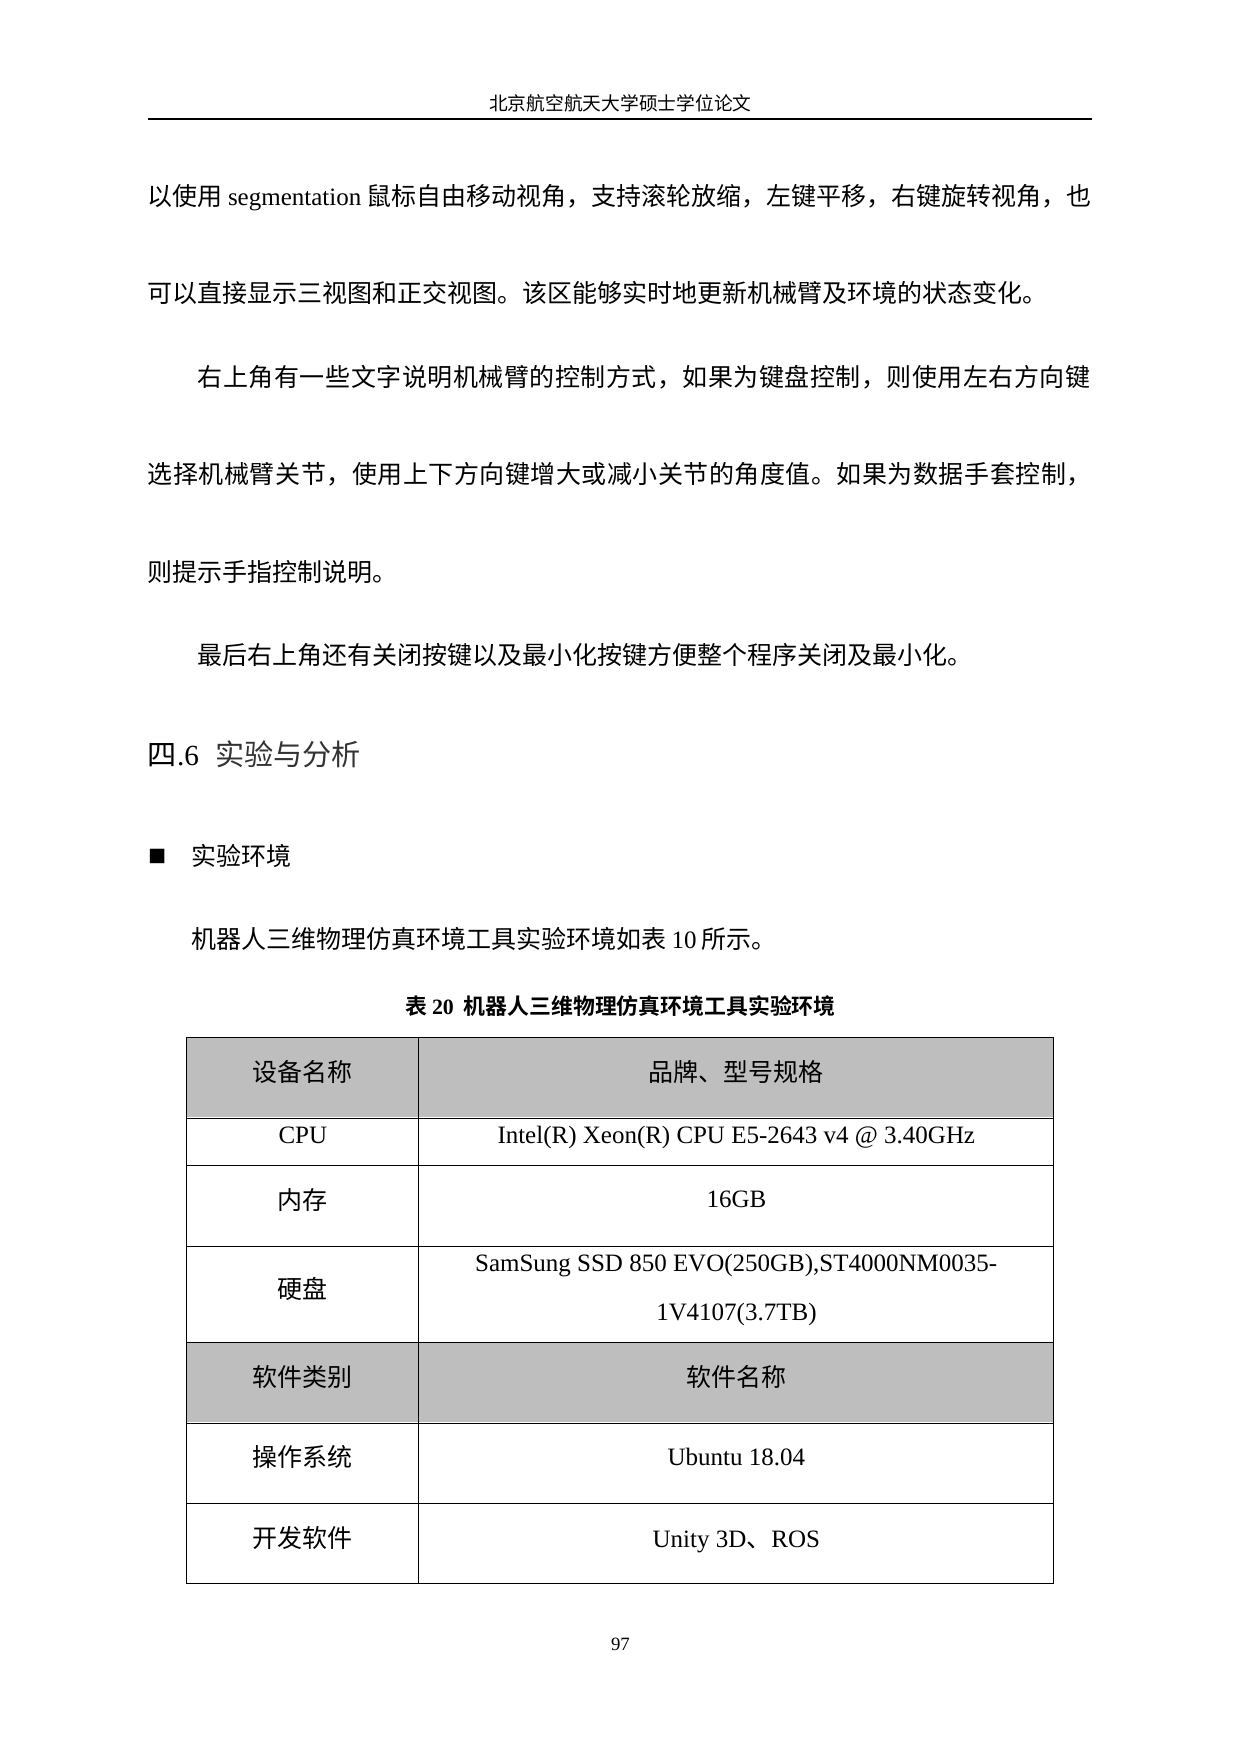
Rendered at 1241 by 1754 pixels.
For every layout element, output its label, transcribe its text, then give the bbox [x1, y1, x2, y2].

list 机器人三维物理仿真环境工具实验环境如表10所示。 [191, 906, 1092, 971]
table_header 品牌、型号规格 [419, 1038, 1053, 1117]
subtitle 实验与分析 [148, 720, 1092, 785]
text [148, 162, 1092, 324]
table_cell 内存 [187, 1166, 418, 1246]
table_cell Intel(R) Xeon(R) CPU E5-2643 v4 @ 3.40GHz [419, 1119, 1053, 1165]
table_cell Ubuntu 18.04 [419, 1424, 1053, 1503]
table_header 设备名称 [187, 1038, 418, 1117]
table_cell 软件类别 [187, 1343, 418, 1422]
table_cell Unity 3D、ROS [419, 1504, 1053, 1583]
table_cell 16GB [419, 1166, 1053, 1246]
table_cell 软件名称 [419, 1343, 1053, 1422]
list 实验环境 [148, 822, 1092, 887]
text 最后右上角还有关闭按键以及最小化按键方便整个程序关闭及最小化。 [148, 621, 1092, 686]
table_cell SamSung SSD 850 EVO(250GB),ST4000NM0035-1V4107(3.7TB) [419, 1247, 1053, 1342]
table_cell CPU [187, 1119, 418, 1165]
table_cell 开发软件 [187, 1504, 418, 1583]
table_cell 操作系统 [187, 1424, 418, 1503]
text 右上角有一些文字说明机械臂的控制方式，如果为键盘控制，则使用左右方向键选择机械臂关节，使用上下方向键增大或减小关节的角度值。如果为数据手套控制，则提示手指控制说明。 [148, 343, 1092, 603]
table_cell 硬盘 [187, 1247, 418, 1342]
